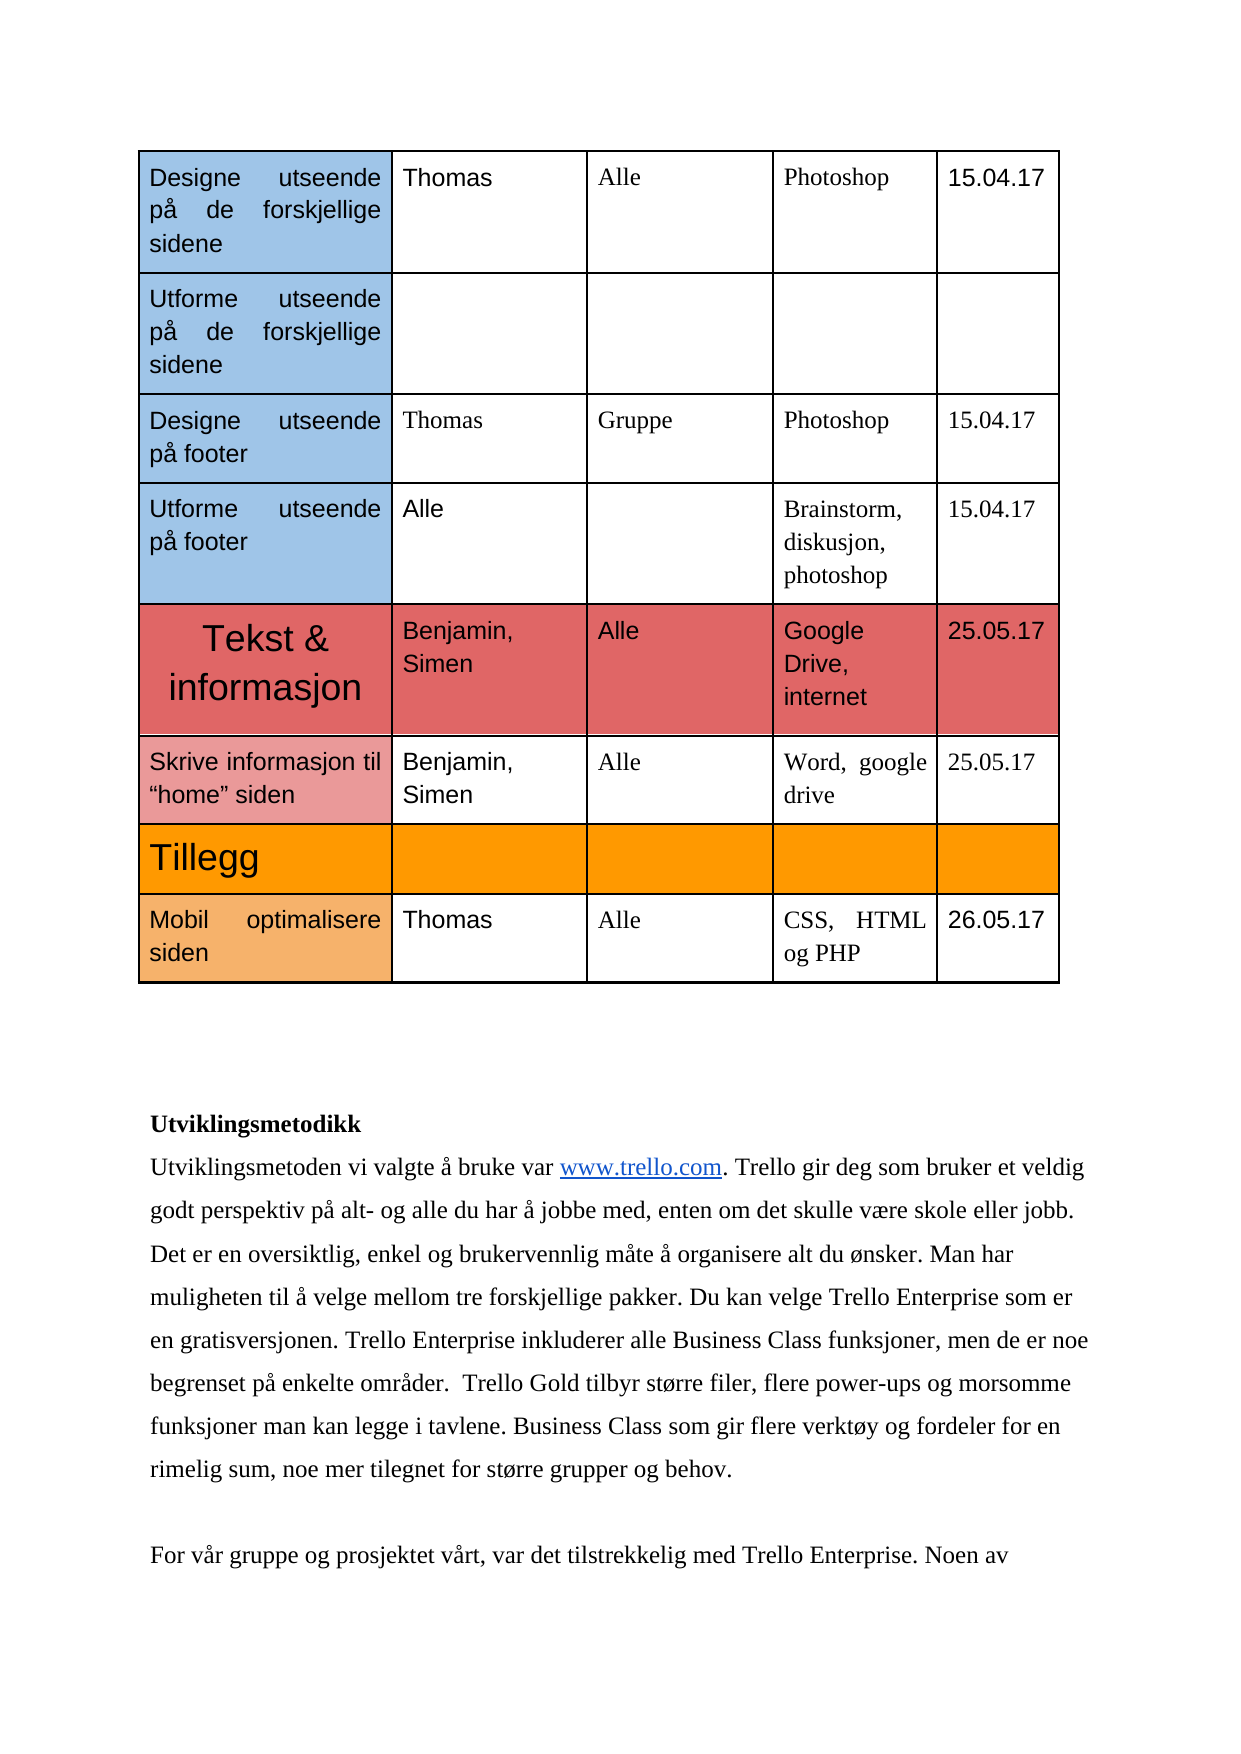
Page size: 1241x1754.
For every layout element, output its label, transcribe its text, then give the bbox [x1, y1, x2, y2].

table_cell Utforme utseende på de forskjellige sidene [140, 274, 391, 393]
table_cell 15.04.17 [938, 484, 1058, 603]
table_cell Tekst & informasjon [140, 605, 391, 734]
table_cell [774, 274, 936, 393]
table_cell [393, 825, 586, 893]
table_cell [938, 274, 1058, 393]
table_cell [588, 825, 772, 893]
table_cell Gruppe [588, 395, 772, 482]
table_cell Photoshop [774, 395, 936, 482]
table_cell Brainstorm, diskusjon, photoshop [774, 484, 936, 603]
table_cell Alle [588, 605, 772, 734]
table_cell [588, 484, 772, 603]
text Utviklingsmetodikk [150, 1109, 1090, 1138]
table_cell 25.05.17 [938, 605, 1058, 734]
table_cell [588, 274, 772, 393]
table_cell Thomas [393, 395, 586, 482]
table_cell Thomas [393, 152, 586, 272]
table_cell Skrive informasjon til “home” siden [140, 737, 391, 823]
table_cell [393, 274, 586, 393]
table_cell Photoshop [774, 152, 936, 272]
table_cell Thomas [393, 895, 586, 981]
table_cell 15.04.17 [938, 395, 1058, 482]
table_cell Designe utseende på de forskjellige sidene [140, 152, 391, 272]
table_cell Google Drive, internet [774, 605, 936, 734]
table_cell CSS, HTML og PHP [774, 895, 936, 981]
table_cell Benjamin, Simen [393, 737, 586, 823]
table_cell Utforme utseende på footer [140, 484, 391, 603]
table_cell [938, 825, 1058, 893]
table_cell Alle [588, 737, 772, 823]
table_cell Benjamin, Simen [393, 605, 586, 734]
table_cell Word, google drive [774, 737, 936, 823]
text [150, 1541, 1090, 1569]
table_cell Tillegg [140, 825, 391, 893]
table_cell 26.05.17 [938, 895, 1058, 981]
table_cell Alle [393, 484, 586, 603]
table_cell Alle [588, 152, 772, 272]
text Utviklingsmetoden vi valgte å bruke var www.trello.com. Trello gir deg som bruker et veldig godt perspektiv på alt- og alle du har å jobbe med, enten om det skulle være skole eller jobb. Det er en oversiktlig, enkel og brukervennlig måte å organisere alt du ønsker. Man har muligheten til å velge mellom tre forskjellige pakker. Du kan velge Trello Enterprise som er en gratisversjonen. Trello Enterprise inkluderer alle Business Class funksjoner, men de er noe begrenset på enkelte områder. Trello Gold tilbyr større filer, flere power-ups og morsomme funksjoner man kan legge i tavlene. Business Class som gir flere verktøy og fordeler for en rimelig sum, noe mer tilegnet for større grupper og behov. [150, 1152, 1090, 1483]
table_cell Designe utseende på footer [140, 395, 391, 482]
table_cell Alle [588, 895, 772, 981]
table_cell Mobil optimalisere siden [140, 895, 391, 981]
table_cell 25.05.17 [938, 737, 1058, 823]
table_cell 15.04.17 [938, 152, 1058, 272]
table_cell [774, 825, 936, 893]
